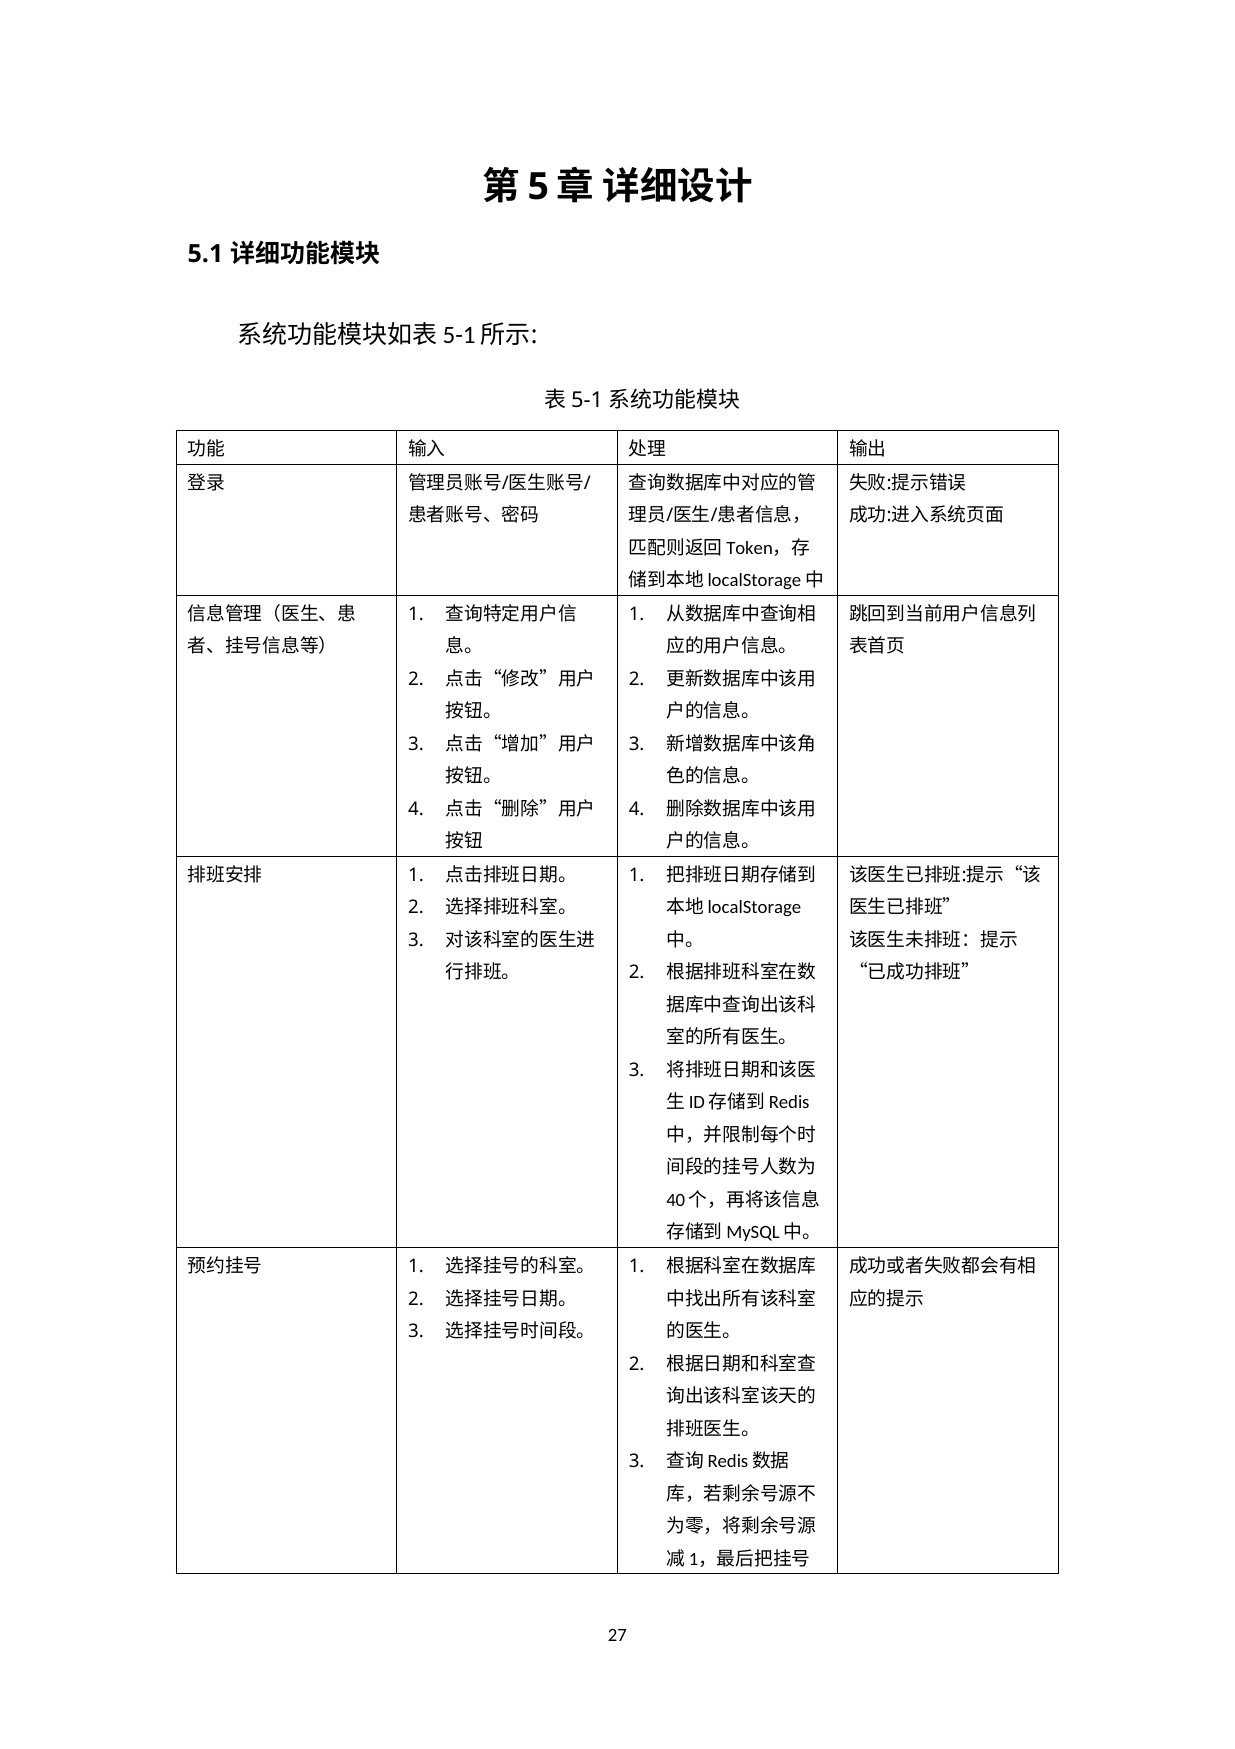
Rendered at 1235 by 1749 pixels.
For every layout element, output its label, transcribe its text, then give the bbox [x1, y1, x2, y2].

text 系统功能模块如表5-1所示: [187, 300, 1047, 365]
table_cell 登录 [177, 465, 396, 595]
table_header 输出 [838, 431, 1058, 464]
table_header 输入 [397, 431, 617, 464]
table_cell 管理员账号/医生账号/患者账号、密码 [397, 465, 617, 595]
table_header 功能 [177, 431, 396, 464]
table_cell 预约挂号 [177, 1248, 396, 1573]
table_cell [397, 1248, 617, 1573]
table_cell 查询特定用户信息。 点击“修改”用户按钮。 点击“增加”用户按钮。 点击“删除”用户按钮 [397, 596, 617, 856]
text 5.1 详细功能模块 [187, 219, 1047, 284]
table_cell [618, 1248, 837, 1573]
table_cell 成功或者失败都会有相应的提示 [838, 1248, 1058, 1573]
table_cell 跳回到当前用户信息列表首页 [838, 596, 1058, 856]
table_cell 排班安排 [177, 857, 396, 1247]
table_cell 该医生已排班:提示“该医生已排班” 该医生未排班：提示“已成功排班” [838, 857, 1058, 1247]
text 表5-1 系统功能模块 [187, 382, 1047, 414]
table_cell 查询数据库中对应的管理员/医生/患者信息，匹配则返回Token，存储到本地localStorage中 [618, 465, 837, 595]
table_cell 点击排班日期。 选择排班科室。 对该科室的医生进行排班。 [397, 857, 617, 1247]
table_cell 失败:提示错误 成功:进入系统页面 [838, 465, 1058, 595]
table_header 处理 [618, 431, 837, 464]
table_cell 信息管理（医生、患者、挂号信息等） [177, 596, 396, 856]
table_cell 把排班日期存储到本地localStorage中。 根据排班科室在数据库中查询出该科室的所有医生。 将排班日期和该医生ID存储到Redis中，并限制每个时间段的挂号人数为40个，再将该信息存储到MySQL中。 [618, 857, 837, 1247]
text 第5章 详细设计 [187, 151, 1047, 216]
table_cell 从数据库中查询相应的用户信息。 更新数据库中该用户的信息。 新增数据库中该角色的信息。 删除数据库中该用户的信息。 [618, 596, 837, 856]
